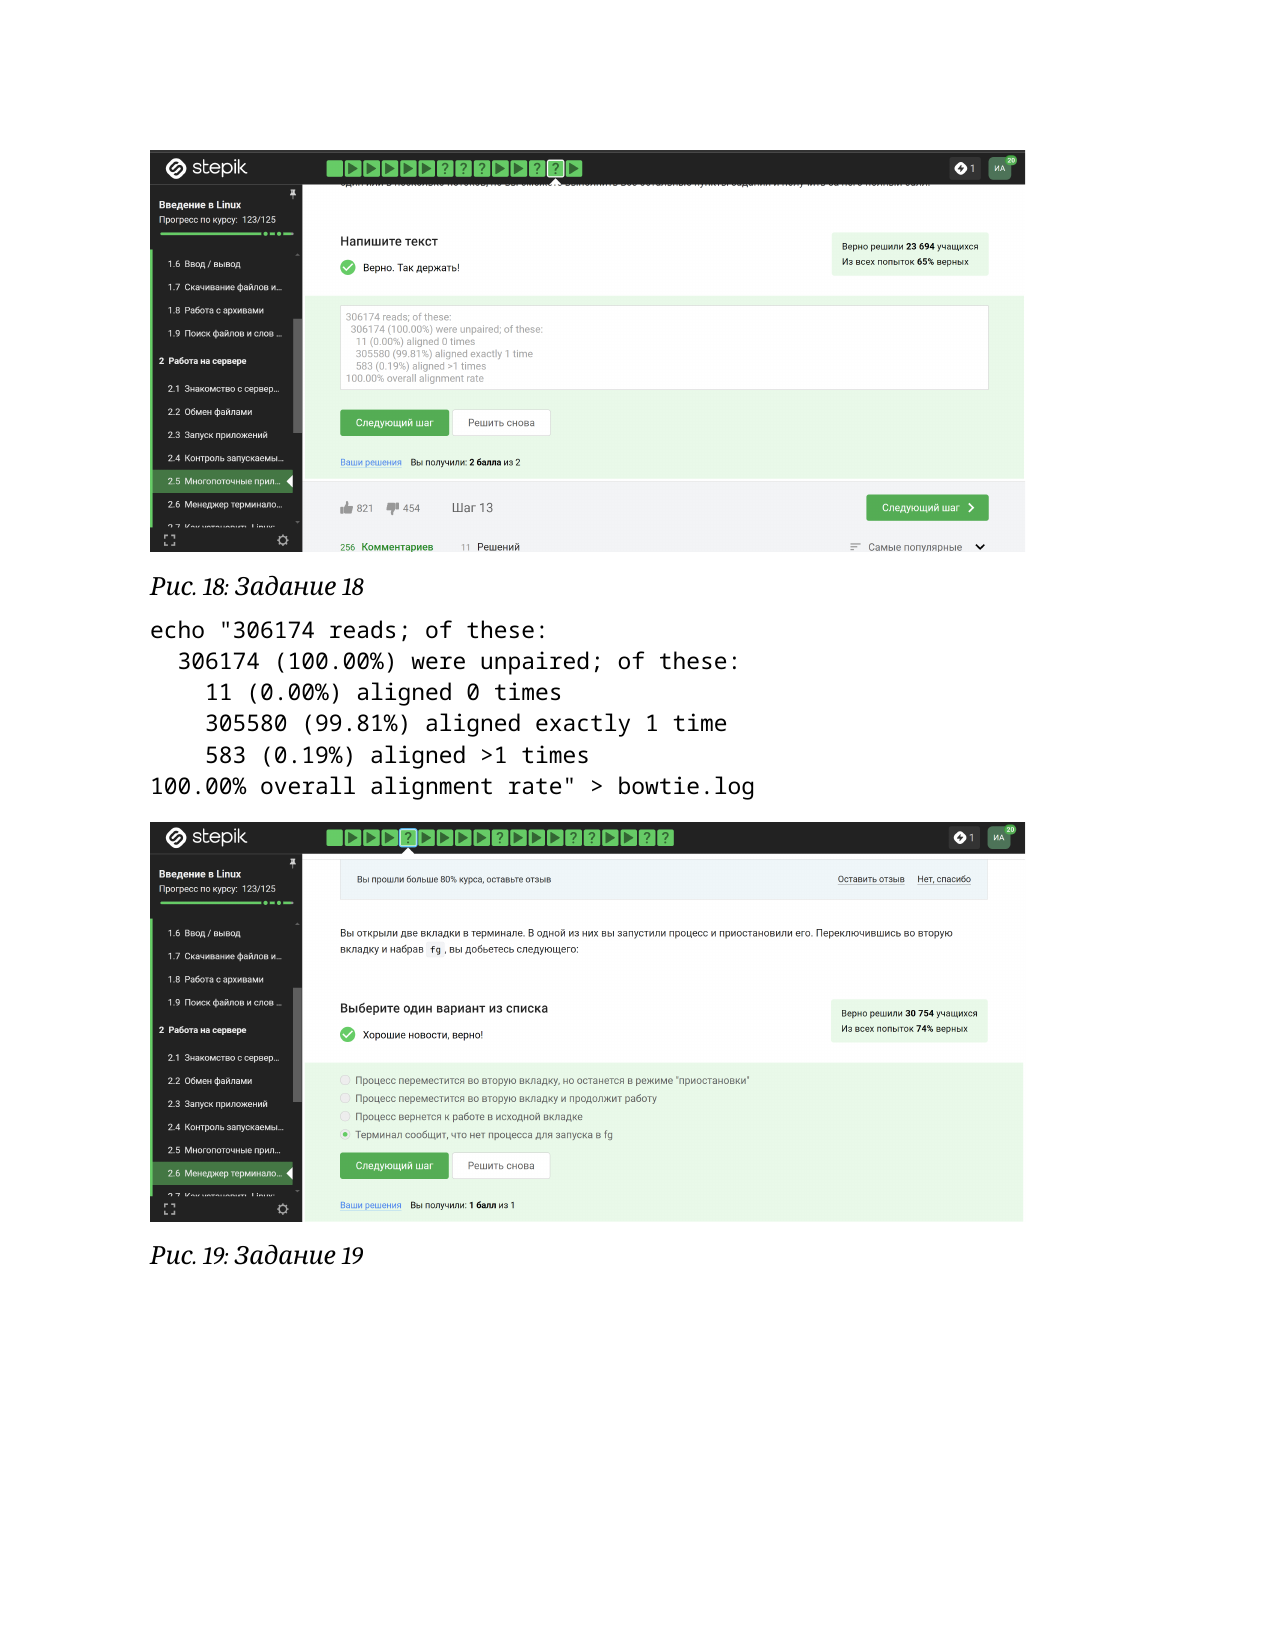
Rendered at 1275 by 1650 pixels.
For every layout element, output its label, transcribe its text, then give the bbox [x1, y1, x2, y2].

text Рис. 18: Задание 18 [150, 572, 1125, 601]
text echo "306174 reads; of these: 306174 (100.00%) were unpaired; of these: 11 (0.00%) aligned 0 times 305580 (99.81%) aligned exactly 1 time 583 (0.19%) aligned >1 times 100.00% overall alignment rate" > bowtie.log [150, 614, 1125, 801]
picture [150, 150, 1025, 552]
text Рис. 19: Задание 19 [150, 1242, 1125, 1271]
picture [150, 822, 1025, 1222]
